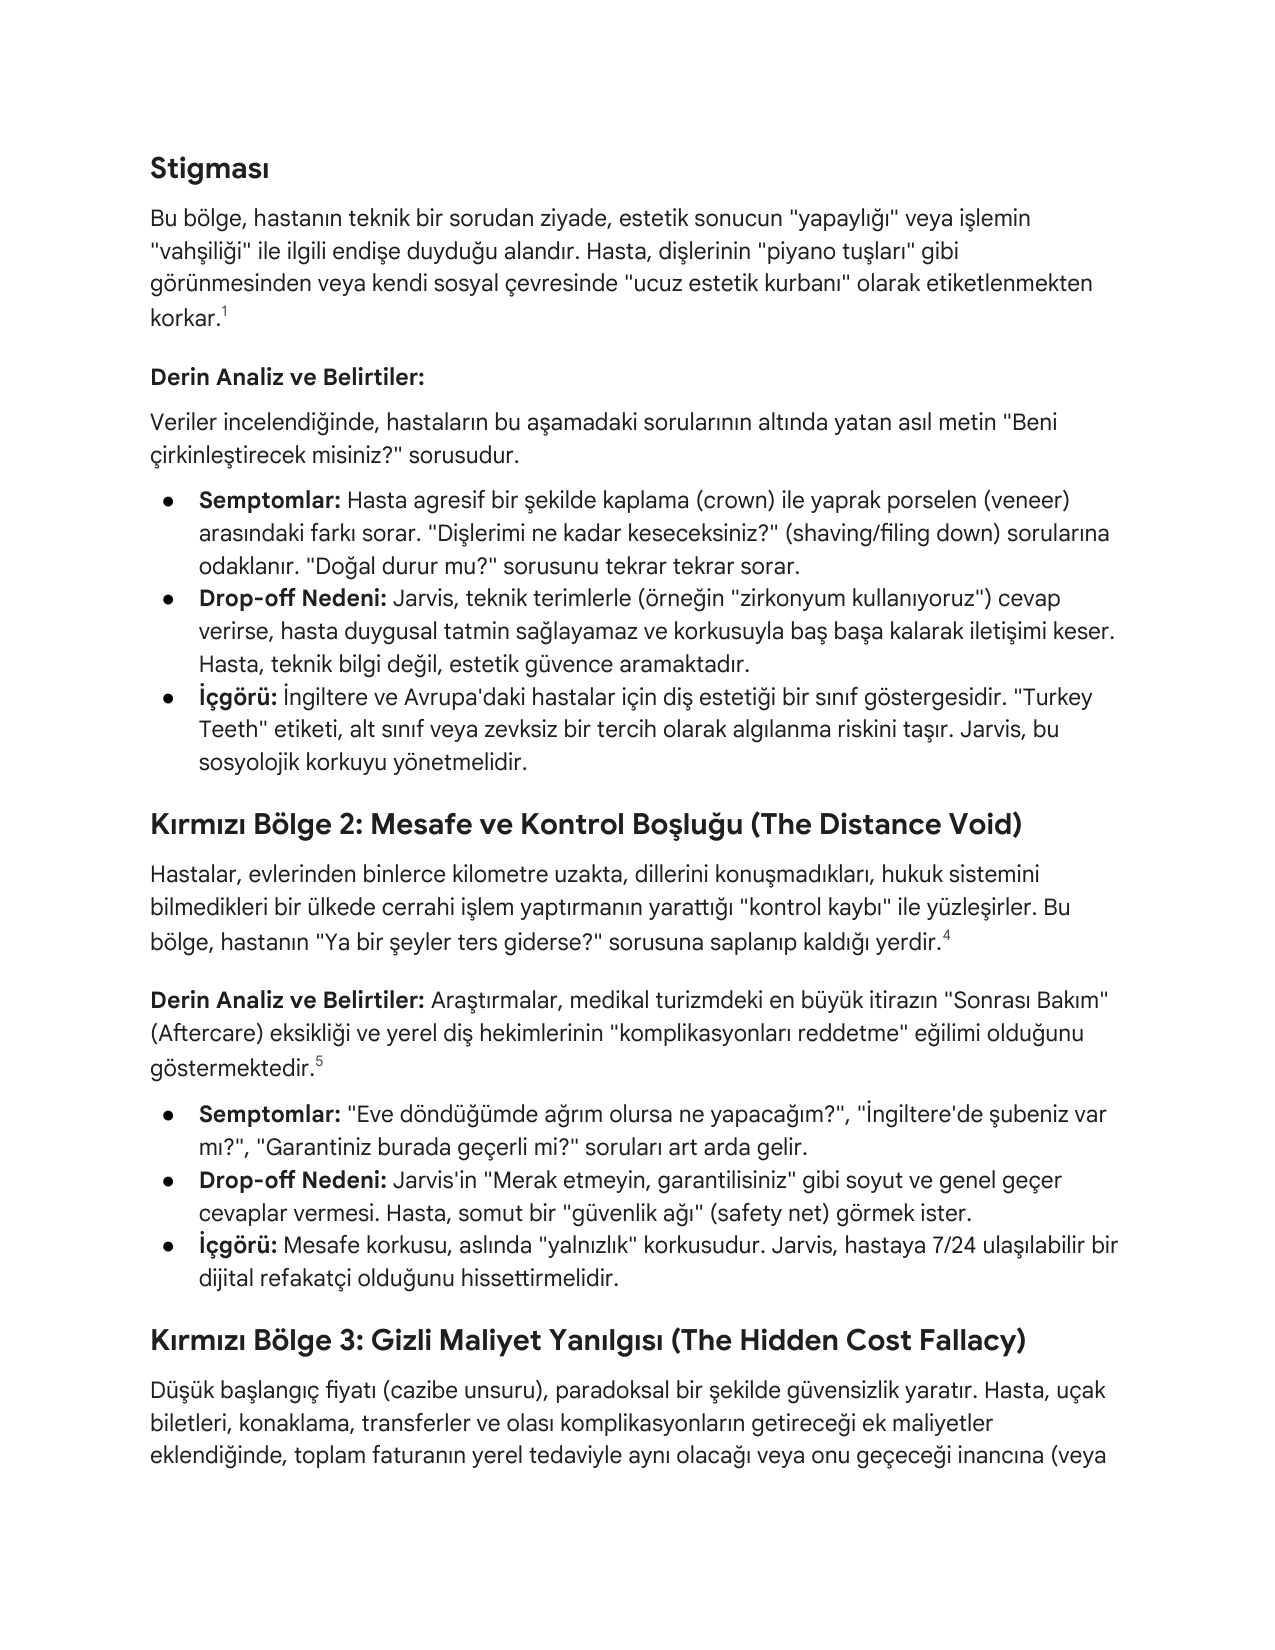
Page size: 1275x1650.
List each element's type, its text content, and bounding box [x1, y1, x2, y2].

list Drop-off Nedeni: Jarvis'in "Merak etmeyin, garantilisiniz" gibi soyut ve genel geçer cevaplar vermesi. Hasta, somut bir "güvenlik ağı" (safety net) görmek ister. [161, 1166, 1125, 1228]
text Bu bölge, hastanın teknik bir sorudan ziyade, estetik sonucun "yapaylığı" veya işlemin "vahşiliği" ile ilgili endişe duyduğu alandır. Hasta, dişlerinin "piyano tuşları" gibi görünmesinden veya kendi sosyal çevresinde "ucuz estetik kurbanı" olarak etiketlenmekten korkar.1 [150, 204, 1125, 334]
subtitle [150, 150, 1125, 187]
text Derin Analiz ve Belirtiler: [150, 363, 1125, 392]
list Semptomlar: "Eve döndüğümde ağrım olursa ne yapacağım?", "İngiltere'de şubeniz var mı?", "Garantiniz burada geçerli mi?" soruları art arda gelir. [161, 1101, 1125, 1162]
text Hastalar, evlerinden binlerce kilometre uzakta, dillerini konuşmadıkları, hukuk sistemini bilmedikleri bir ülkede cerrahi işlem yaptırmanın yarattığı "kontrol kaybı" ile yüzleşirler. Bu bölge, hastanın "Ya bir şeyler ters giderse?" sorusuna saplanıp kaldığı yerdir.4 [150, 860, 1125, 957]
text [150, 1376, 1125, 1470]
text Veriler incelendiğinde, hastaların bu aşamadaki sorularının altında yatan asıl metin "Beni çirkinleştirecek misiniz?" sorusudur. [150, 409, 1125, 470]
subtitle Kırmızı Bölge 2: Mesafe ve Kontrol Boşluğu (The Distance Void) [150, 806, 1125, 842]
list İçgörü: Mesafe korkusu, aslında "yalnızlık" korkusudur. Jarvis, hastaya 7/24 ulaşılabilir bir dijital refakatçi olduğunu hissettirmelidir. [161, 1232, 1125, 1293]
subtitle Kırmızı Bölge 3: Gizli Maliyet Yanılgısı (The Hidden Cost Fallacy) [150, 1322, 1125, 1358]
list Drop-off Nedeni: Jarvis, teknik terimlerle (örneğin "zirkonyum kullanıyoruz") cevap verirse, hasta duygusal tatmin sağlayamaz ve korkusuyla baş başa kalarak iletişimi keser. Hasta, teknik bilgi değil, estetik güvence aramaktadır. [161, 585, 1125, 679]
list İçgörü: İngiltere ve Avrupa'daki hastalar için diş estetiği bir sınıf göstergesidir. "Turkey Teeth" etiketi, alt sınıf veya zevksiz bir tercih olarak algılanma riskini taşır. Jarvis, bu sosyolojik korkuyu yönetmelidir. [161, 683, 1125, 777]
text Derin Analiz ve Belirtiler: Araştırmalar, medikal turizmdeki en büyük itirazın "Sonrası Bakım" (Aftercare) eksikliği ve yerel diş hekimlerinin "komplikasyonları reddetme" eğilimi olduğunu göstermektedir.5 [150, 987, 1125, 1084]
list Semptomlar: Hasta agresif bir şekilde kaplama (crown) ile yaprak porselen (veneer) arasındaki farkı sorar. "Dişlerimi ne kadar keseceksiniz?" (shaving/filing down) sorularına odaklanır. "Doğal durur mu?" sorusunu tekrar tekrar sorar. [161, 487, 1125, 581]
